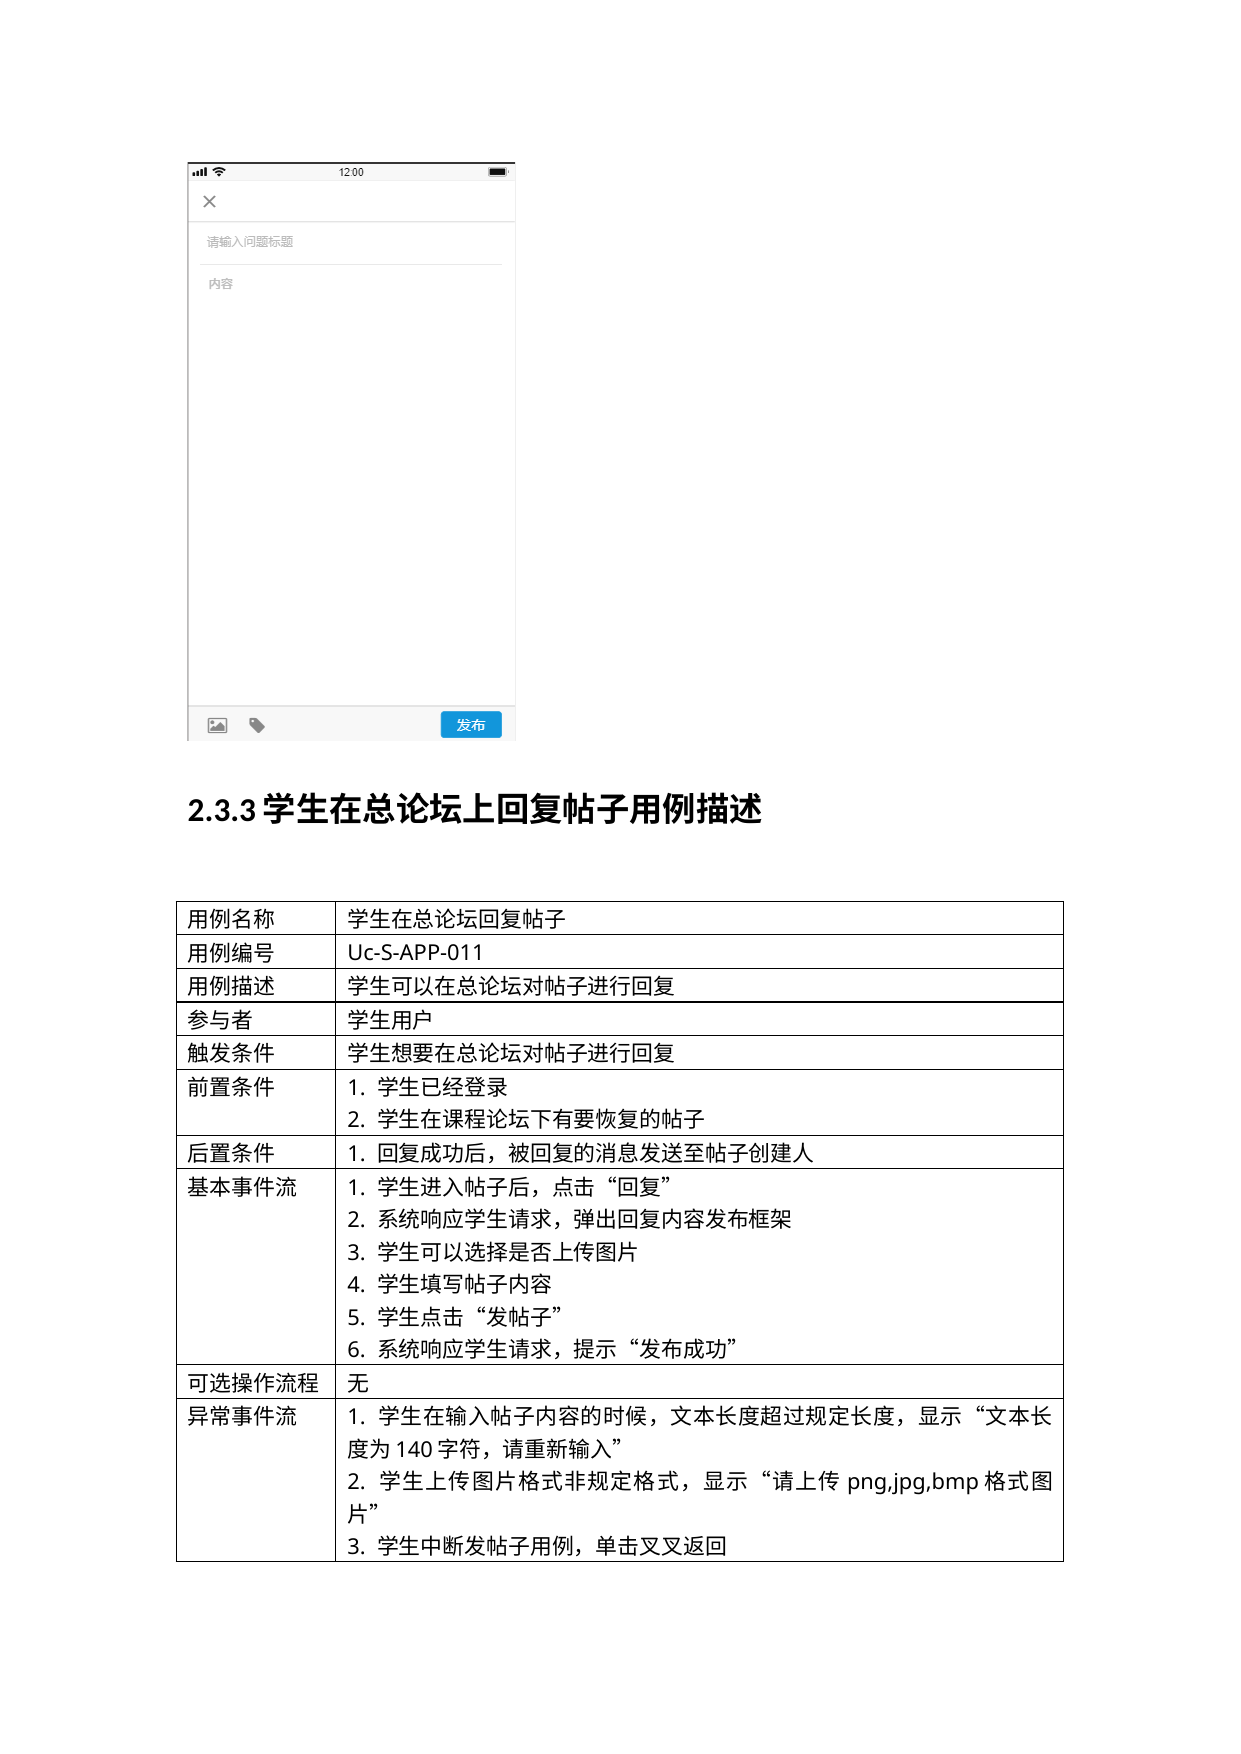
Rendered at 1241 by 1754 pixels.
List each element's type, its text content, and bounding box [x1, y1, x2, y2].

table_cell Uc-S-APP-011 [336, 935, 1063, 968]
table_cell 学生用户 [336, 1003, 1063, 1035]
table_cell 学生已经登录 学生在课程论坛下有要恢复的帖子 [336, 1070, 1063, 1134]
table_header 用例名称 [177, 902, 335, 934]
table_cell 学生在输入帖子内容的时候，文本长度超过规定长度，显示“文本长度为140字符，请重新输入” 学生上传图片格式非规定格式，显示“请上传png,jpg,bmp格式图片” 学生中断发帖子用例，单击叉叉返回 [336, 1399, 1063, 1561]
table_cell 用例编号 [177, 935, 335, 968]
table_cell 基本事件流 [177, 1169, 335, 1364]
table_cell 异常事件流 [177, 1399, 335, 1561]
subtitle 2.3.3学生在总论坛上回复帖子用例描述 [187, 774, 1053, 839]
table_cell 后置条件 [177, 1136, 335, 1168]
table_cell 参与者 [177, 1003, 335, 1035]
table_cell 前置条件 [177, 1070, 335, 1134]
table_cell 无 [336, 1365, 1063, 1398]
table_header 学生在总论坛回复帖子 [336, 902, 1063, 934]
table_cell 学生可以在总论坛对帖子进行回复 [336, 969, 1063, 1001]
table_cell 触发条件 [177, 1036, 335, 1068]
table_cell 用例描述 [177, 969, 335, 1001]
table_cell 学生想要在总论坛对帖子进行回复 [336, 1036, 1063, 1068]
table_cell 可选操作流程 [177, 1365, 335, 1398]
picture [187, 162, 515, 741]
table_cell 学生进入帖子后，点击“回复” 系统响应学生请求，弹出回复内容发布框架 学生可以选择是否上传图片 学生填写帖子内容 学生点击“发帖子” 系统响应学生请求，提示“发布成功” [336, 1169, 1063, 1364]
table_cell 回复成功后，被回复的消息发送至帖子创建人 [336, 1136, 1063, 1168]
